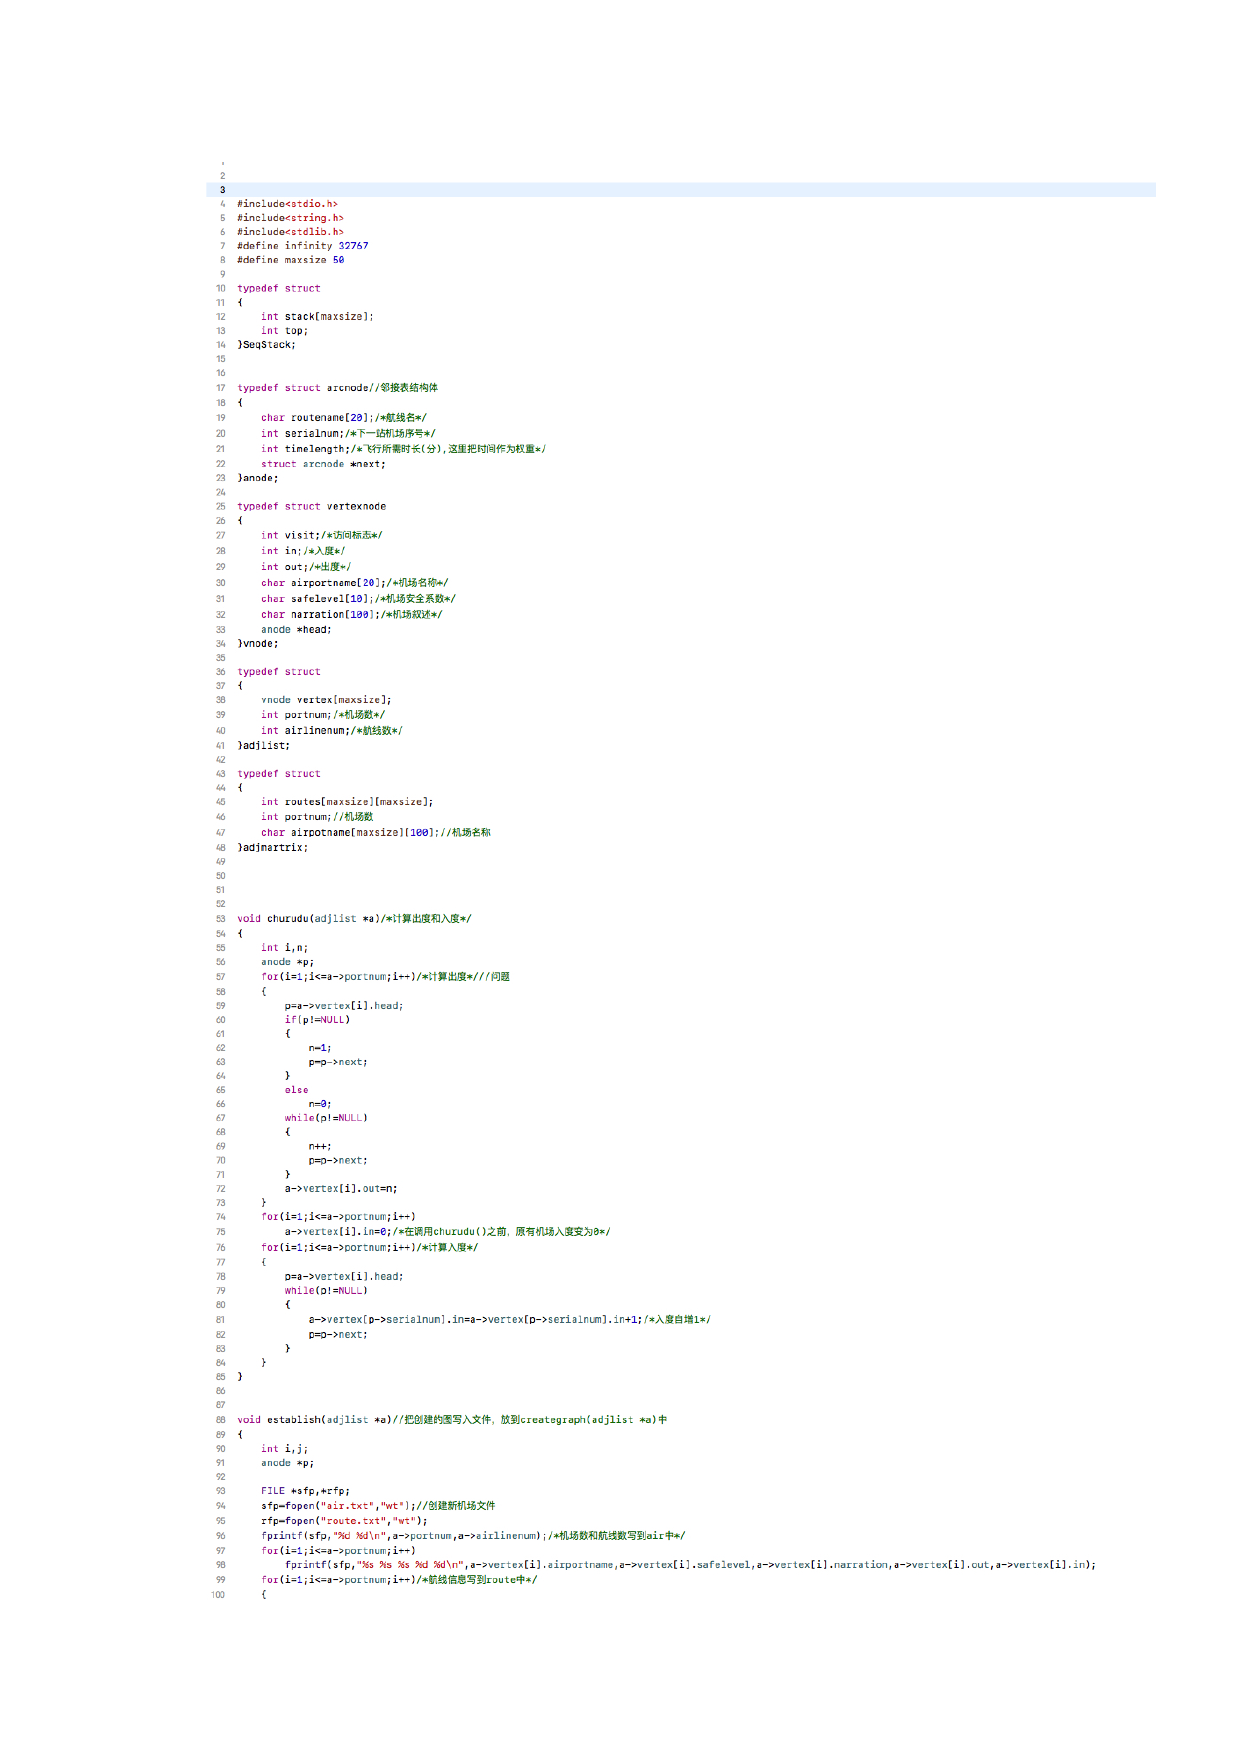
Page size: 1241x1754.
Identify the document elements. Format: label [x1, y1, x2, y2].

picture [206, 162, 1156, 1600]
